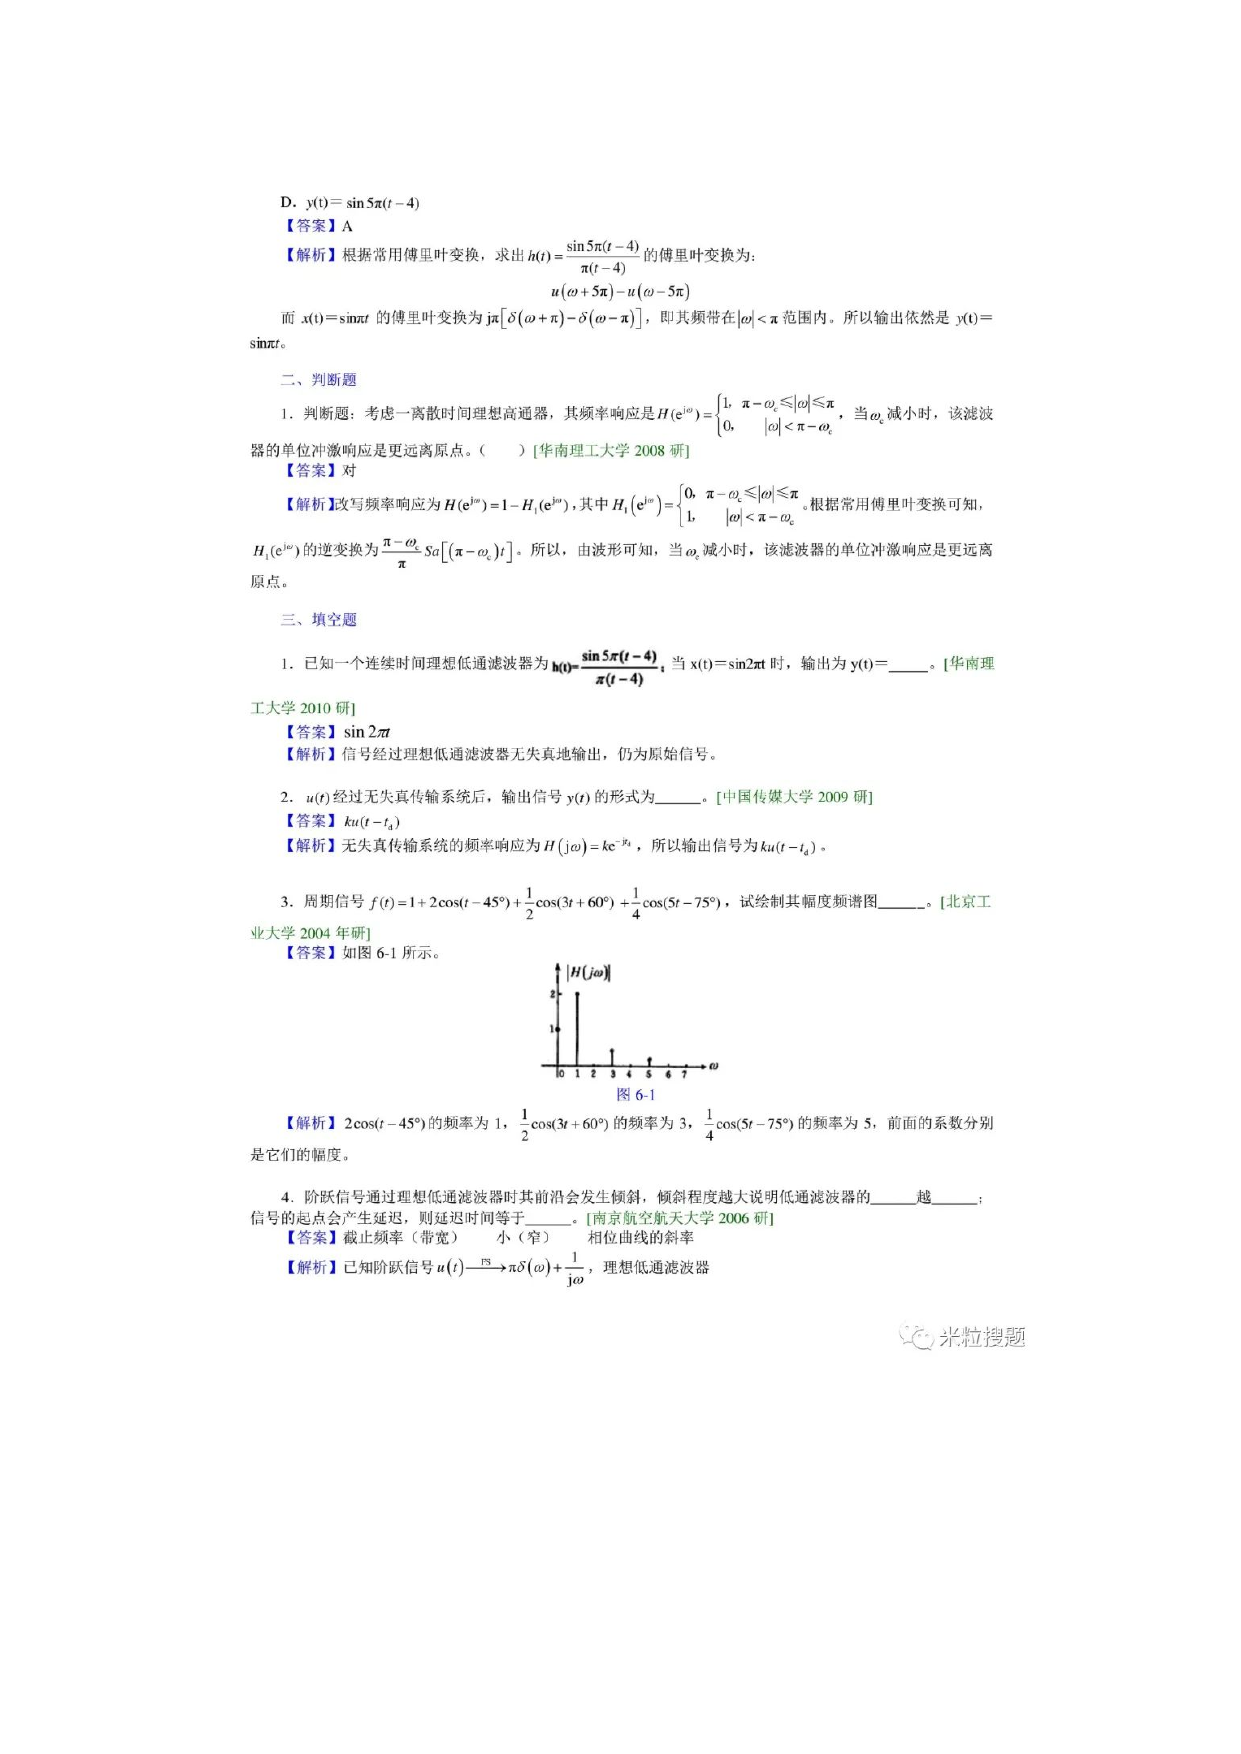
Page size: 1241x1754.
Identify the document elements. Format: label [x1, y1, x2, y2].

picture [187, 152, 1053, 1375]
